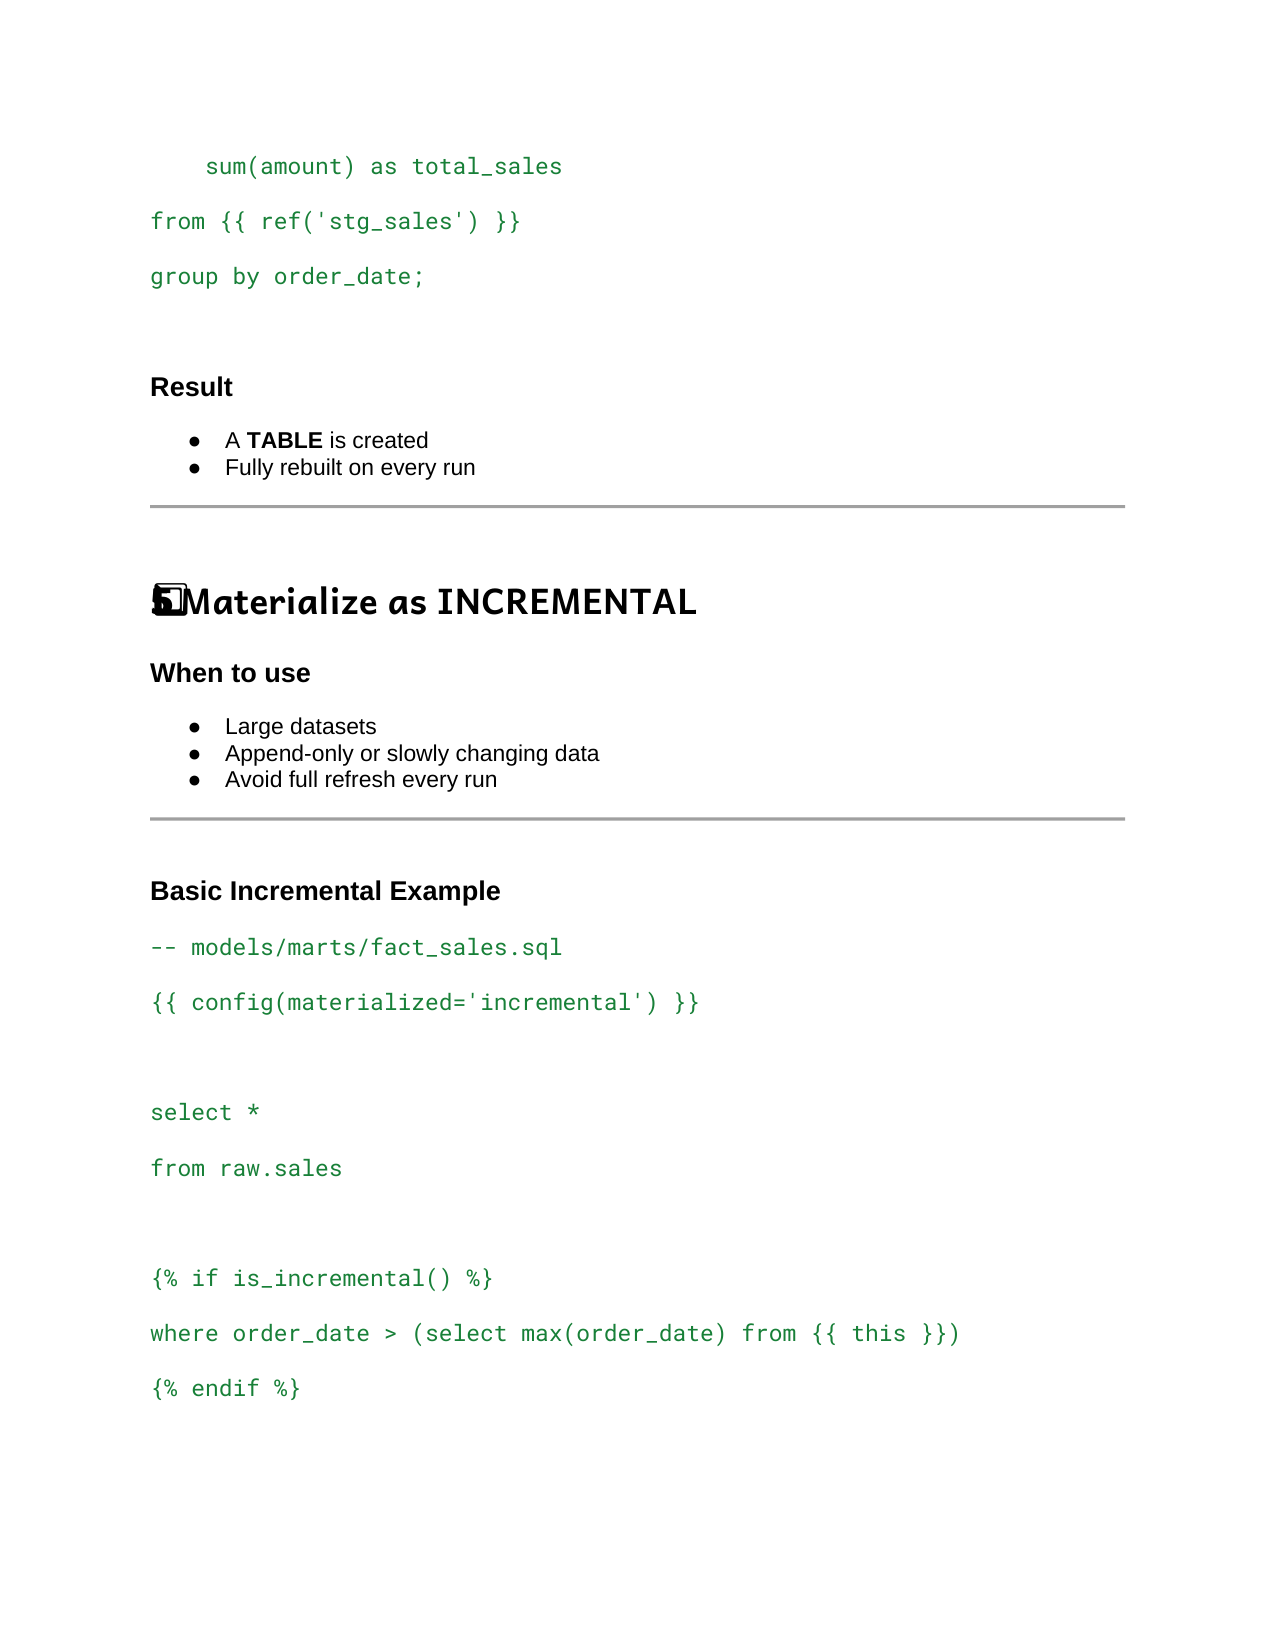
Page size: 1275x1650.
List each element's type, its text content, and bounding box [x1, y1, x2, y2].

text {% if is_incremental() %} [150, 1262, 1125, 1292]
subtitle When to use [150, 657, 1125, 688]
subtitle Result [150, 371, 1125, 402]
list Fully rebuilt on every run [187, 454, 1125, 480]
list Avoid full refresh every run [187, 766, 1125, 792]
text select * [150, 1097, 1125, 1127]
text where order_date > (select max(order_date) from {{ this }}) [150, 1317, 1125, 1348]
text {{ config(materialized='incremental') }} [150, 986, 1125, 1016]
text group by order_date; [150, 260, 1125, 291]
list A TABLE is created [187, 427, 1125, 454]
list Large datasets [187, 713, 1125, 740]
text from raw.sales [150, 1152, 1125, 1182]
list Append-only or slowly changing data [187, 740, 1125, 766]
text from {{ ref('stg_sales') }} [150, 205, 1125, 235]
text sum(amount) as total_sales [150, 150, 1125, 180]
text -- models/marts/fact_sales.sql [150, 931, 1125, 961]
text {% endif %} [150, 1373, 1125, 1403]
subtitle 5️⃣ Materialize as INCREMENTAL [150, 571, 1125, 628]
subtitle Basic Incremental Example [150, 875, 1125, 906]
